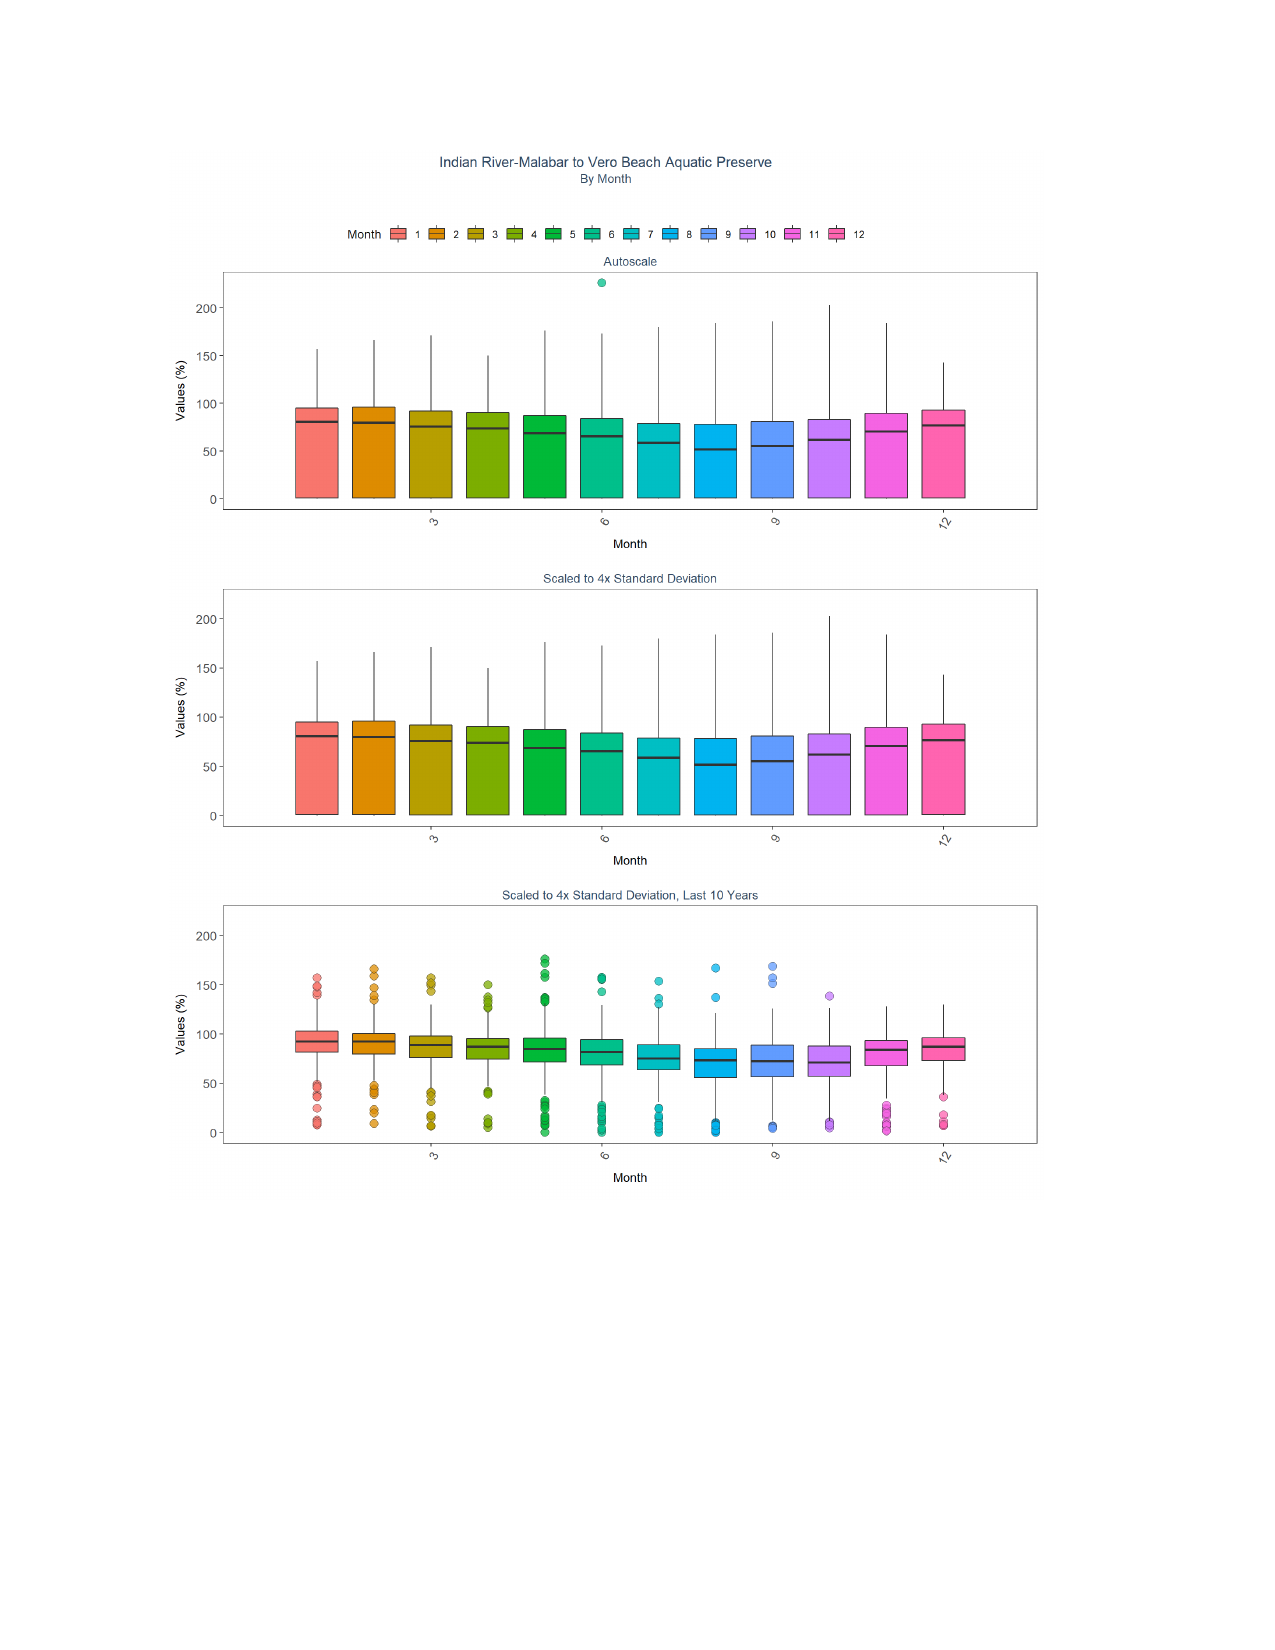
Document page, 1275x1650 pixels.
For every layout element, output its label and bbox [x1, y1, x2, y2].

picture [168, 150, 1044, 1200]
